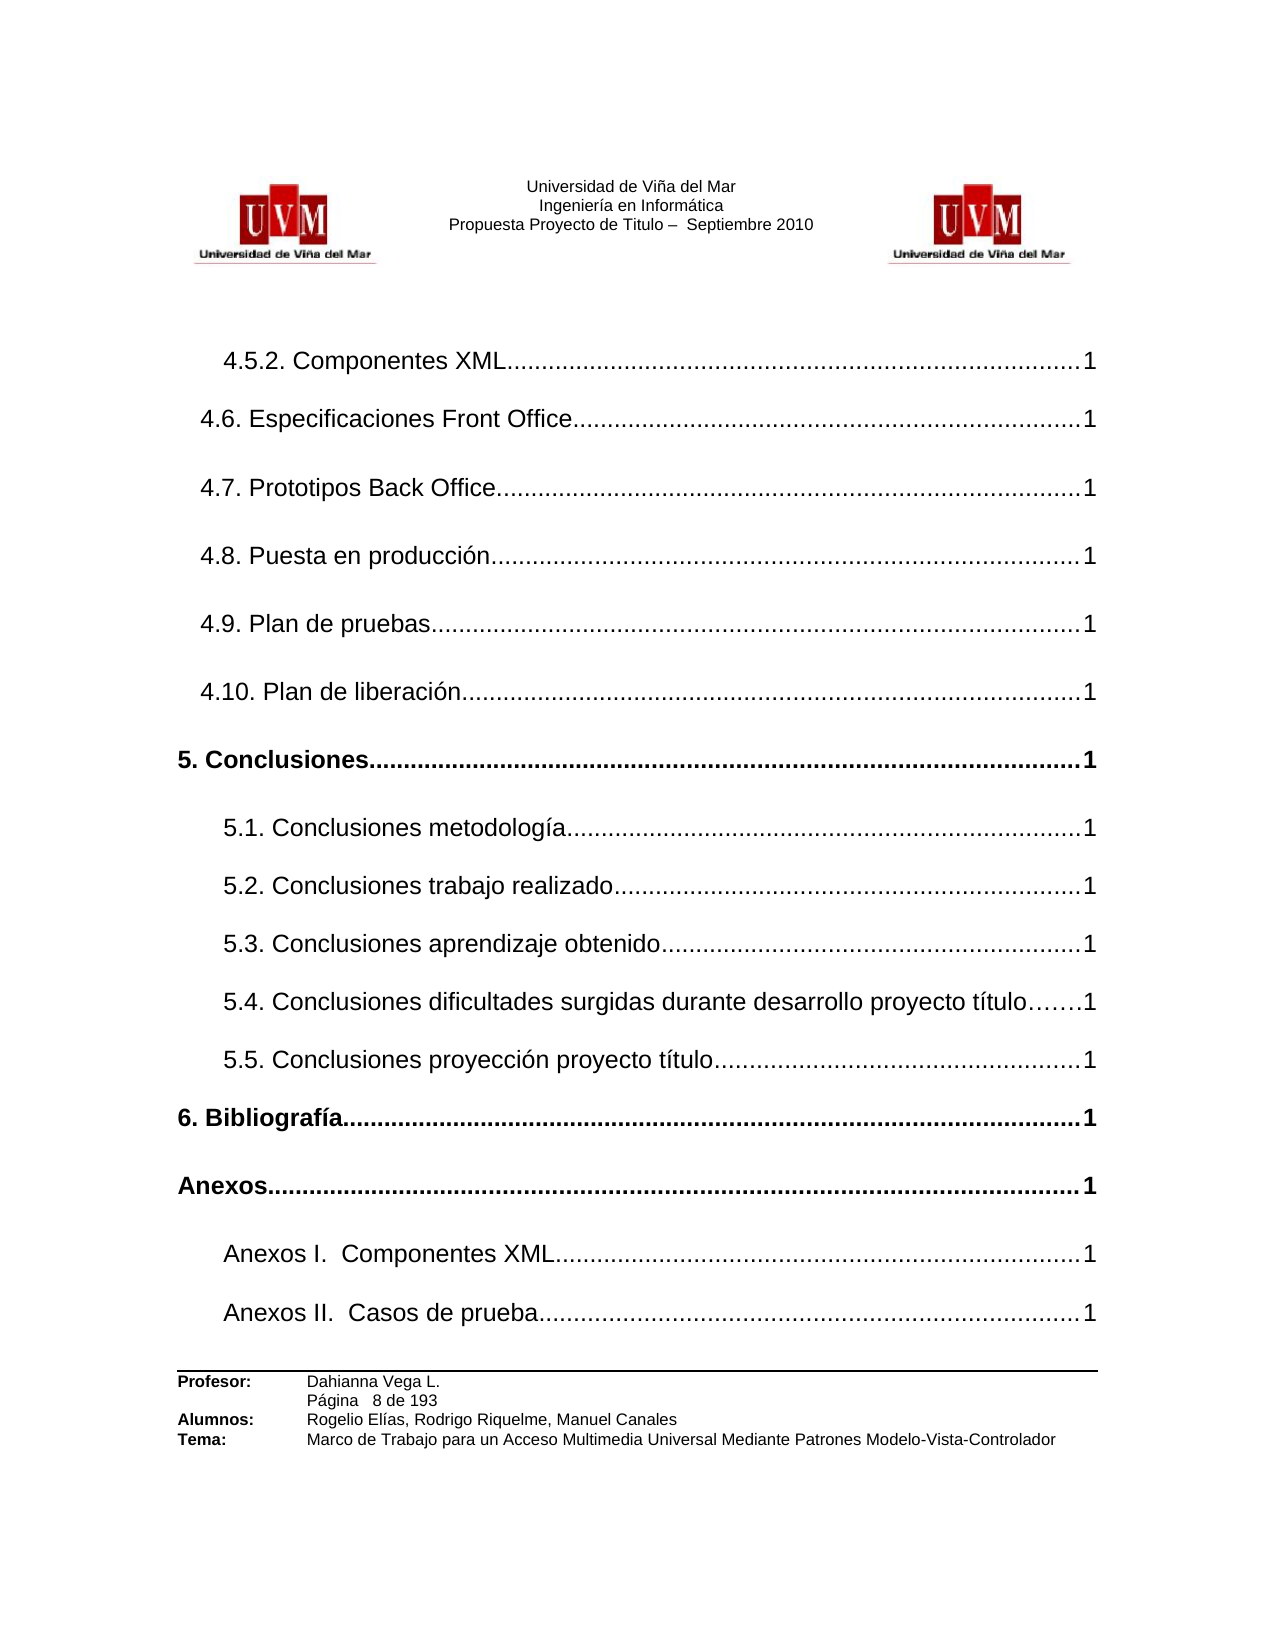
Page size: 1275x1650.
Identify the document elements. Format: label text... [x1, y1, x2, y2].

text 4.9. Plan de pruebas 1 [200, 609, 1098, 637]
text 4.7. Prototipos Back Office. 1 [200, 472, 1098, 501]
text 5.2. Conclusiones trabajo realizado 1 [223, 871, 1098, 900]
text 4.8. Puesta en producción 1 [200, 541, 1098, 569]
text 5.1. Conclusiones metodología 1 [223, 813, 1098, 842]
picture [177, 176, 390, 267]
text 4.5.2. Componentes XML 1 [223, 346, 1098, 375]
text 5.5. Conclusiones proyección proyecto título 1 [223, 1045, 1098, 1074]
text 4.10. Plan de liberación 1 [200, 677, 1098, 706]
text 5.3. Conclusiones aprendizaje obtenido 1 [223, 929, 1098, 958]
text Anexos II. Casos de prueba 1 [223, 1297, 1098, 1326]
text Anexos 1 [177, 1171, 1098, 1200]
text 6. Bibliografía 1 [177, 1103, 1098, 1132]
text 5.4. Conclusiones dificultades surgidas durante desarrollo proyecto título 1 [223, 987, 1098, 1016]
text 5. Conclusiones 1 [177, 745, 1098, 774]
text 4.6. Especificaciones Front Office 1 [200, 404, 1098, 433]
text Anexos I. Componentes XML 1 [223, 1239, 1098, 1268]
picture [871, 176, 1084, 267]
